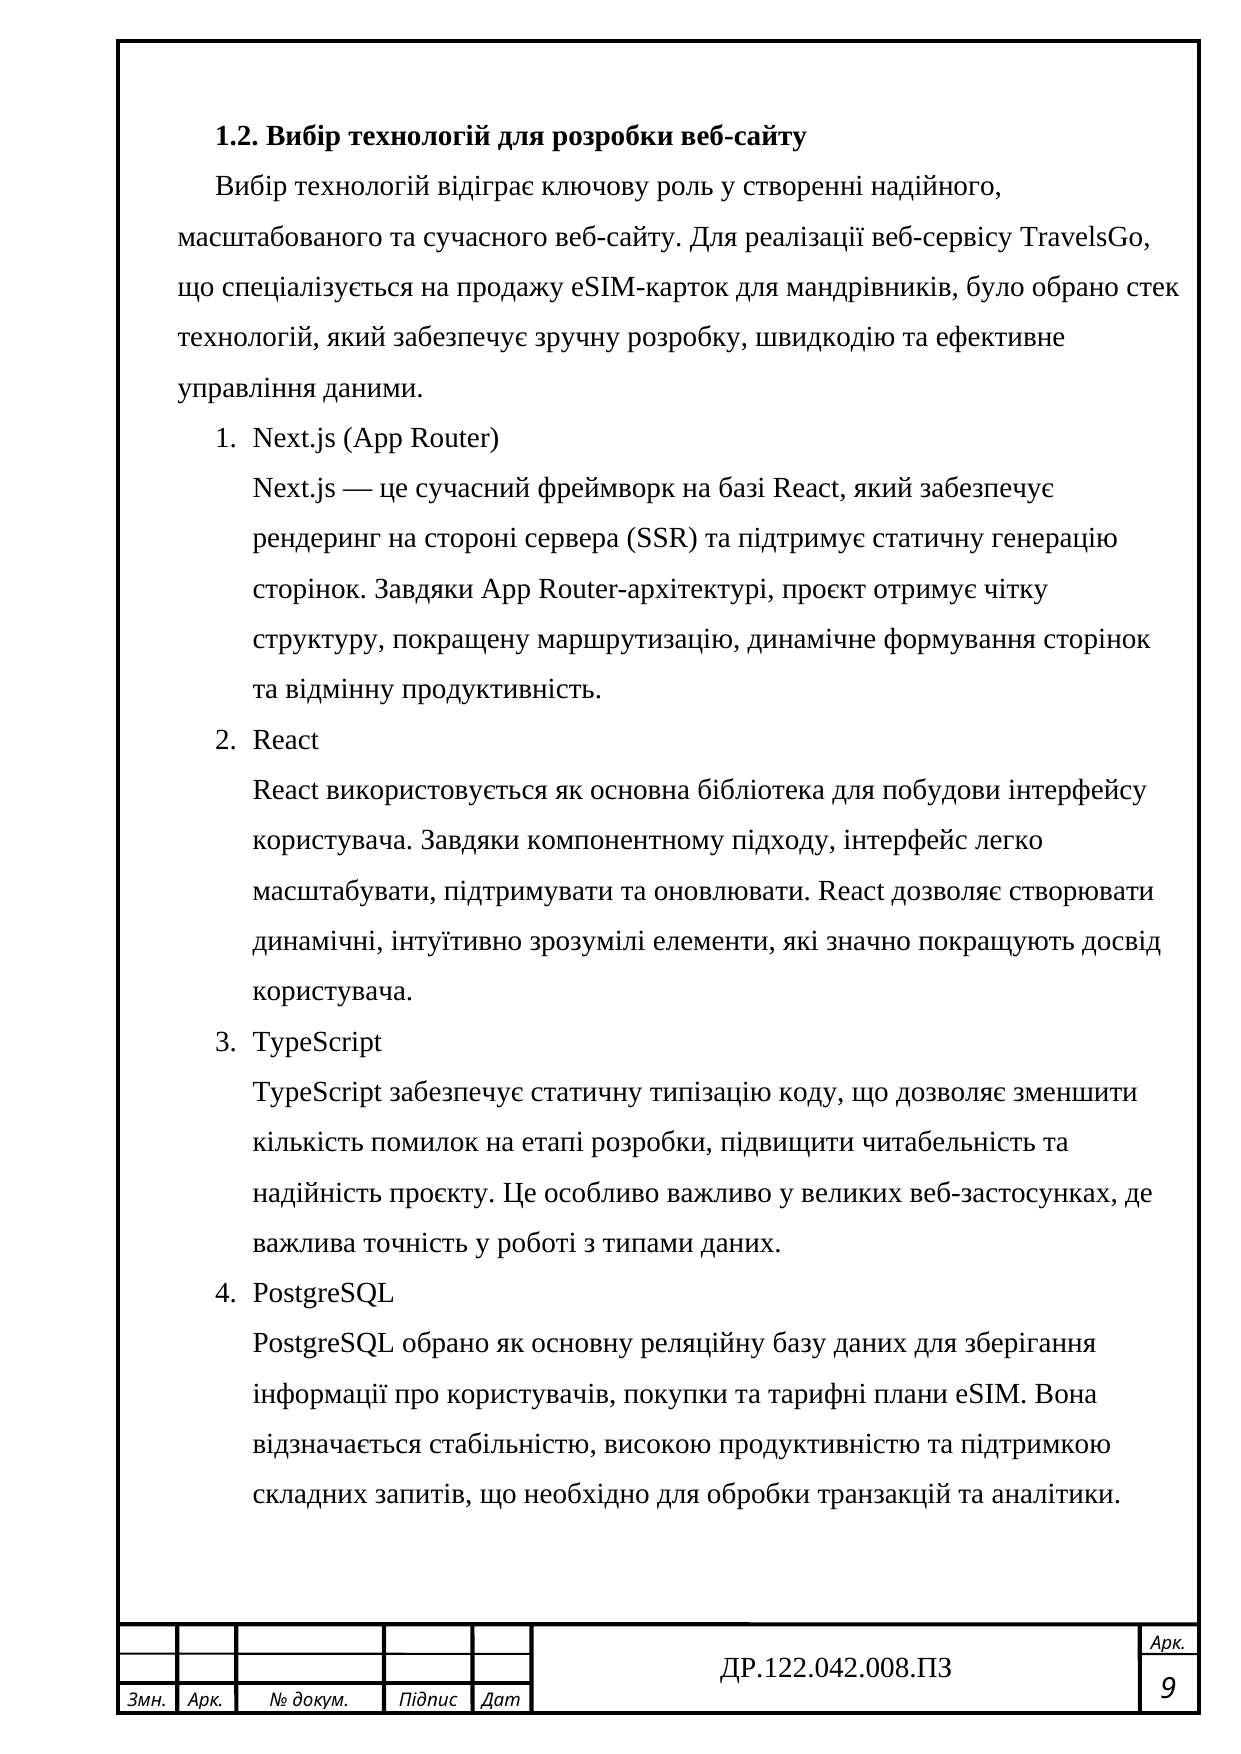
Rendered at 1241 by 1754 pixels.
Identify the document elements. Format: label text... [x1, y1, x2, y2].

list TypeScript TypeScript забезпечує статичну типізацію коду, що дозволяє зменшити кількість помилок на етапі розробки, підвищити читабельність та надійність проєкту. Це особливо важливо у великих веб-застосунках, де важлива точність у роботі з типами даних. [215, 1024, 1181, 1258]
list PostgreSQL PostgreSQL обрано як основну реляційну базу даних для зберігання інформації про користувачів, покупки та тарифні плани eSIM. Вона відзначається стабільністю, високою продуктивністю та підтримкою складних запитів, що необхідно для обробки транзакцій та аналітики. [215, 1275, 1181, 1510]
text 1.2. Вибір технологій для розробки веб-сайту [177, 118, 1181, 152]
list React React використовується як основна бібліотека для побудови інтерфейсу користувача. Завдяки компонентному підходу, інтерфейс легко масштабувати, підтримувати та оновлювати. React дозволяє створювати динамічні, інтуїтивно зрозумілі елементи, які значно покращують досвід користувача. [215, 722, 1181, 1007]
list Next.js (App Router) Next.js — це сучасний фреймворк на базі React, який забезпечує рендеринг на стороні сервера (SSR) та підтримує статичну генерацію сторінок. Завдяки App Router-архітектурі, проєкт отримує чітку структуру, покращену маршрутизацію, динамічне формування сторінок та відмінну продуктивність. [215, 420, 1181, 705]
text Вибір технологій відіграє ключову роль у створенні надійного, масштабованого та сучасного веб-сайту. Для реалізації веб-сервісу TravelsGo, що спеціалізується на продажу eSIM-карток для мандрівників, було обрано стек технологій, який забезпечує зручну розробку, швидкодію та ефективне управління даними. [177, 168, 1181, 403]
